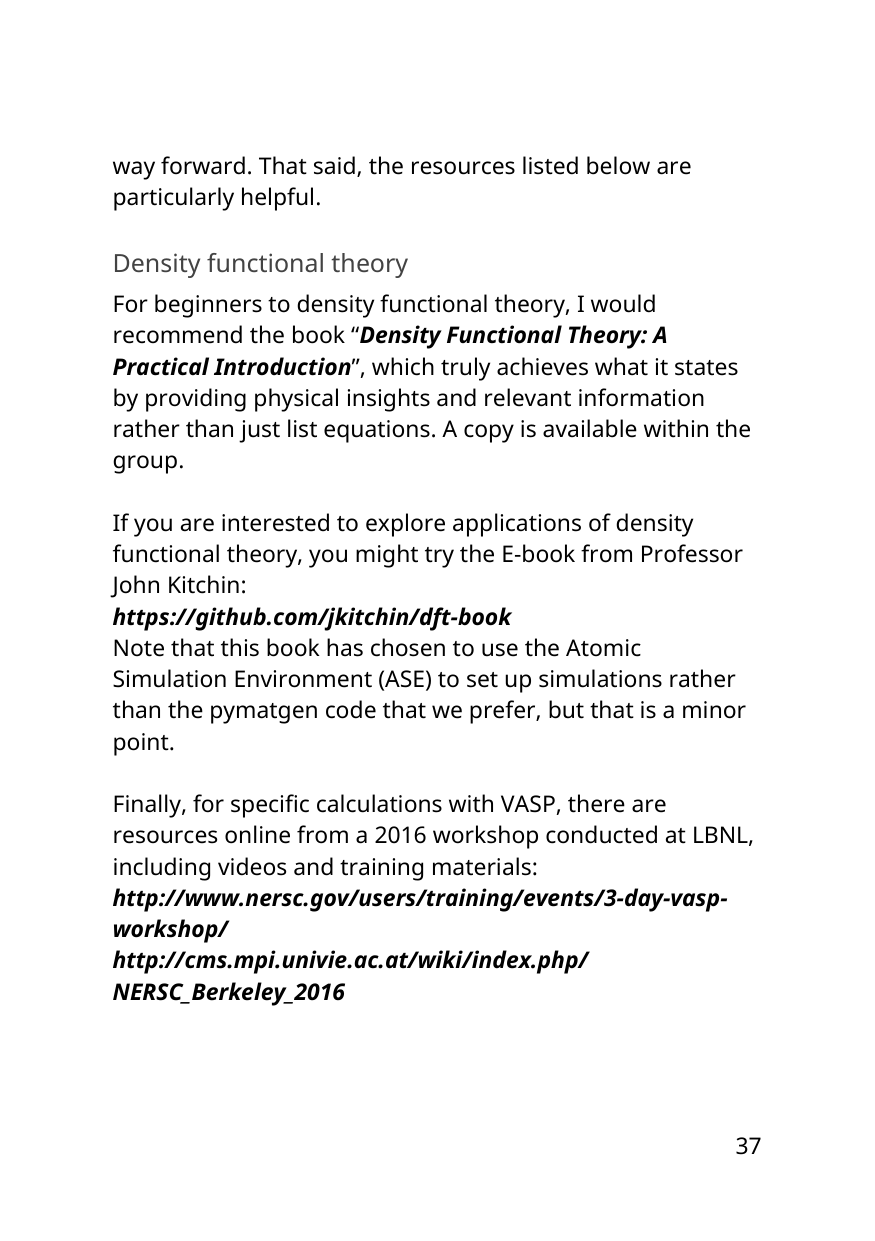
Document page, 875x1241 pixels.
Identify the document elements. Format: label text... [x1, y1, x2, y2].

text If you are interested to explore applications of density functional theory, you might try the E-book from Professor John Kitchin: [112, 507, 762, 601]
text Note that this book has chosen to use the Atomic Simulation Environment (ASE) to set up simulations rather than the pymatgen code that we prefer, but that is a minor point. [112, 632, 762, 757]
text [112, 150, 762, 212]
text For beginners to density functional theory, I would recommend the book “Density Functional Theory: A Practical Introduction”, which truly achieves what it states by providing physical insights and relevant information rather than just list equations. A copy is available within the group. [112, 288, 762, 476]
text http://www.nersc.gov/users/training/events/3-day-vasp-workshop/ [112, 882, 762, 944]
subtitle Density functional theory [112, 246, 762, 280]
text Finally, for specific calculations with VASP, there are resources online from a 2016 workshop conducted at LBNL, including videos and training materials: [112, 788, 762, 882]
text http://cms.mpi.univie.ac.at/wiki/index.php/NERSC_Berkeley_2016 [112, 944, 762, 1007]
text https://github.com/jkitchin/dft-book [112, 601, 762, 632]
